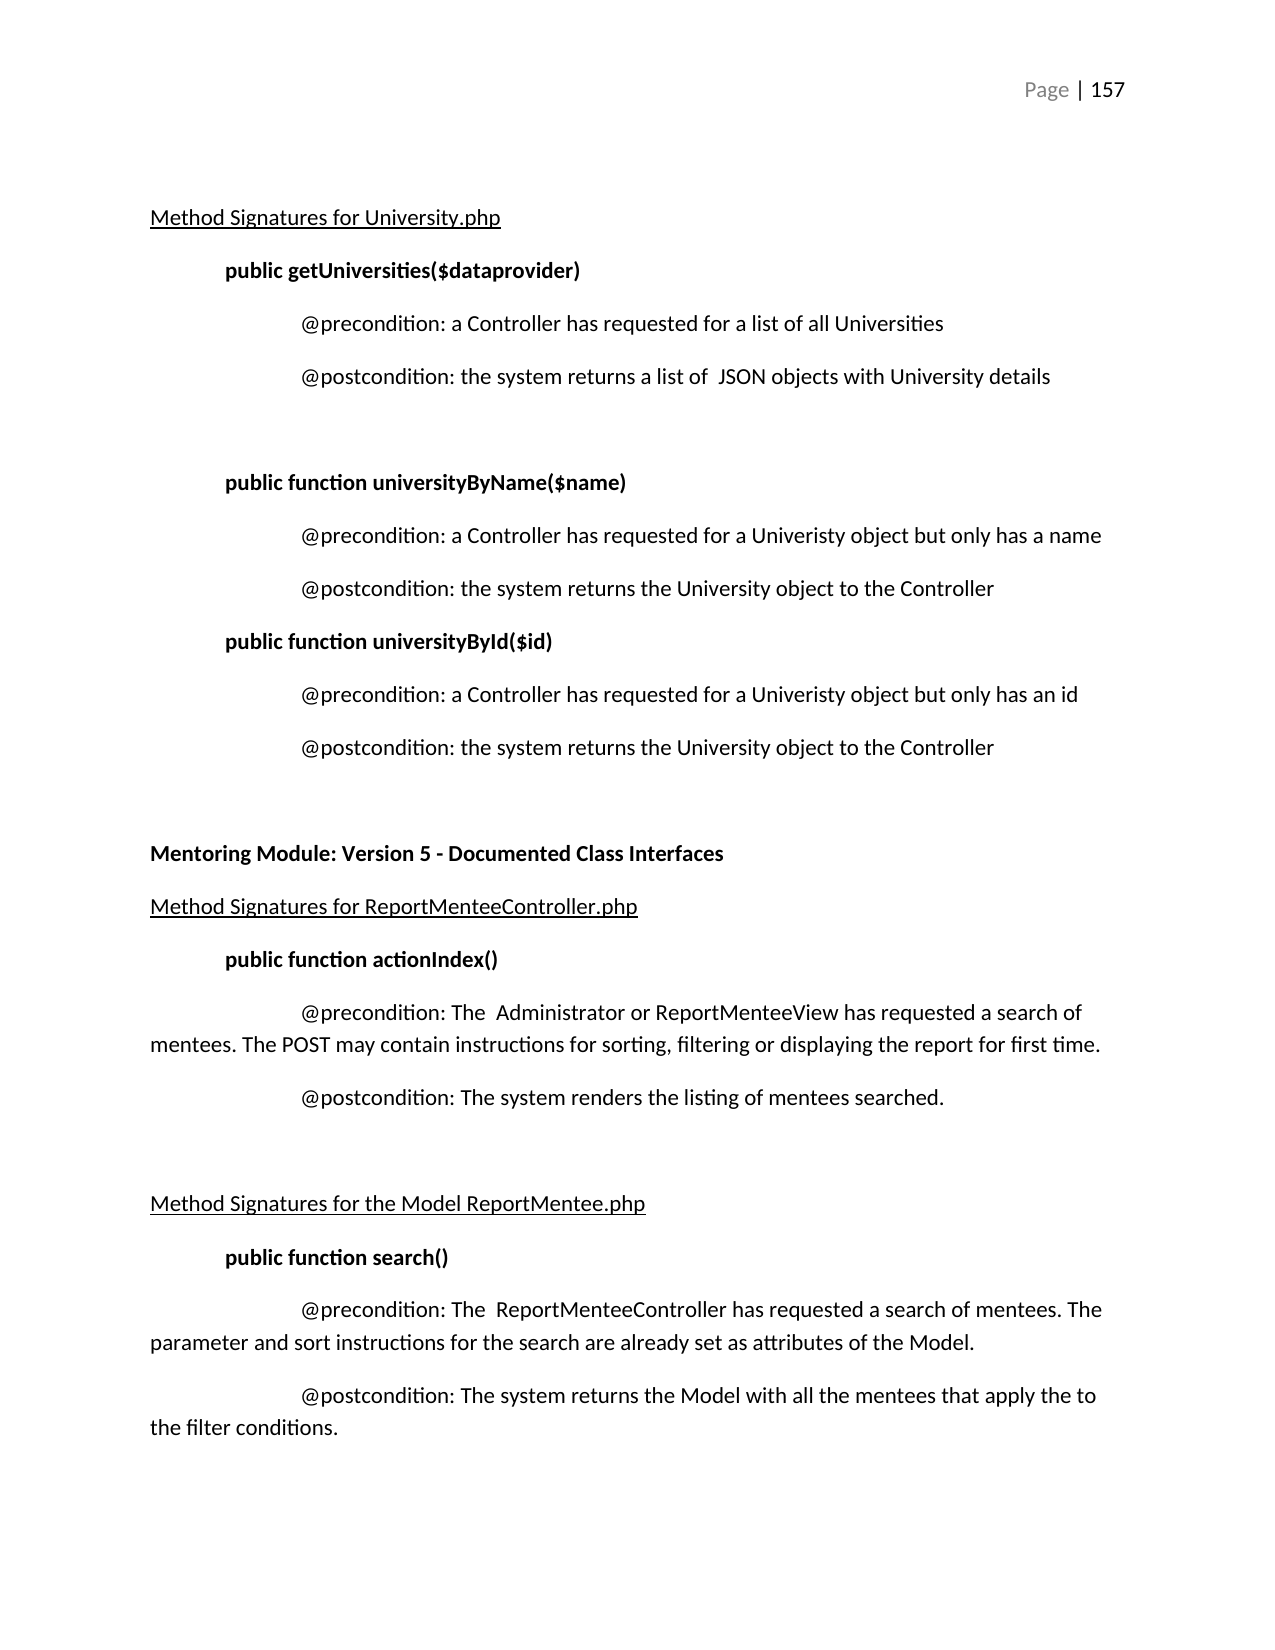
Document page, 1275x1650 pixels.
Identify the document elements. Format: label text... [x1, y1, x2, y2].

text public getUniversities($dataprovider) [150, 256, 1125, 284]
text Method Signatures for ReportMenteeController.php [150, 892, 1125, 920]
text @precondition: The Administrator or ReportMenteeView has requested a search of mentees. The POST may contain instructions for sorting, filtering or displaying the report for first time. [150, 998, 1125, 1058]
text @precondition: a Controller has requested for a list of all Universities [150, 309, 1125, 337]
text @precondition: a Controller has requested for a Univeristy object but only has an id [150, 680, 1125, 708]
text Method Signatures for the Model ReportMentee.php [150, 1189, 1125, 1218]
text @postcondition: the system returns the University object to the Controller [150, 574, 1125, 602]
text @postcondition: the system returns a list of JSON objects with University details [150, 362, 1125, 390]
text Method Signatures for University.php [150, 203, 1125, 231]
text @precondition: The ReportMenteeController has requested a search of mentees. The parameter and sort instructions for the search are already set as attributes of the Model. [150, 1296, 1125, 1356]
text public function universityByName($name) [150, 468, 1125, 496]
text @postcondition: The system renders the listing of mentees searched. [150, 1083, 1125, 1112]
text @postcondition: The system returns the Model with all the mentees that apply the to the filter conditions. [150, 1381, 1125, 1441]
text public function universityById($id) [150, 627, 1125, 655]
text public function search() [150, 1243, 1125, 1271]
text public function actionIndex() [150, 945, 1125, 973]
text @precondition: a Controller has requested for a Univeristy object but only has a name [150, 521, 1125, 549]
text @postcondition: the system returns the University object to the Controller [150, 733, 1125, 761]
text Mentoring Module: Version 5 - Documented Class Interfaces [150, 839, 1125, 867]
